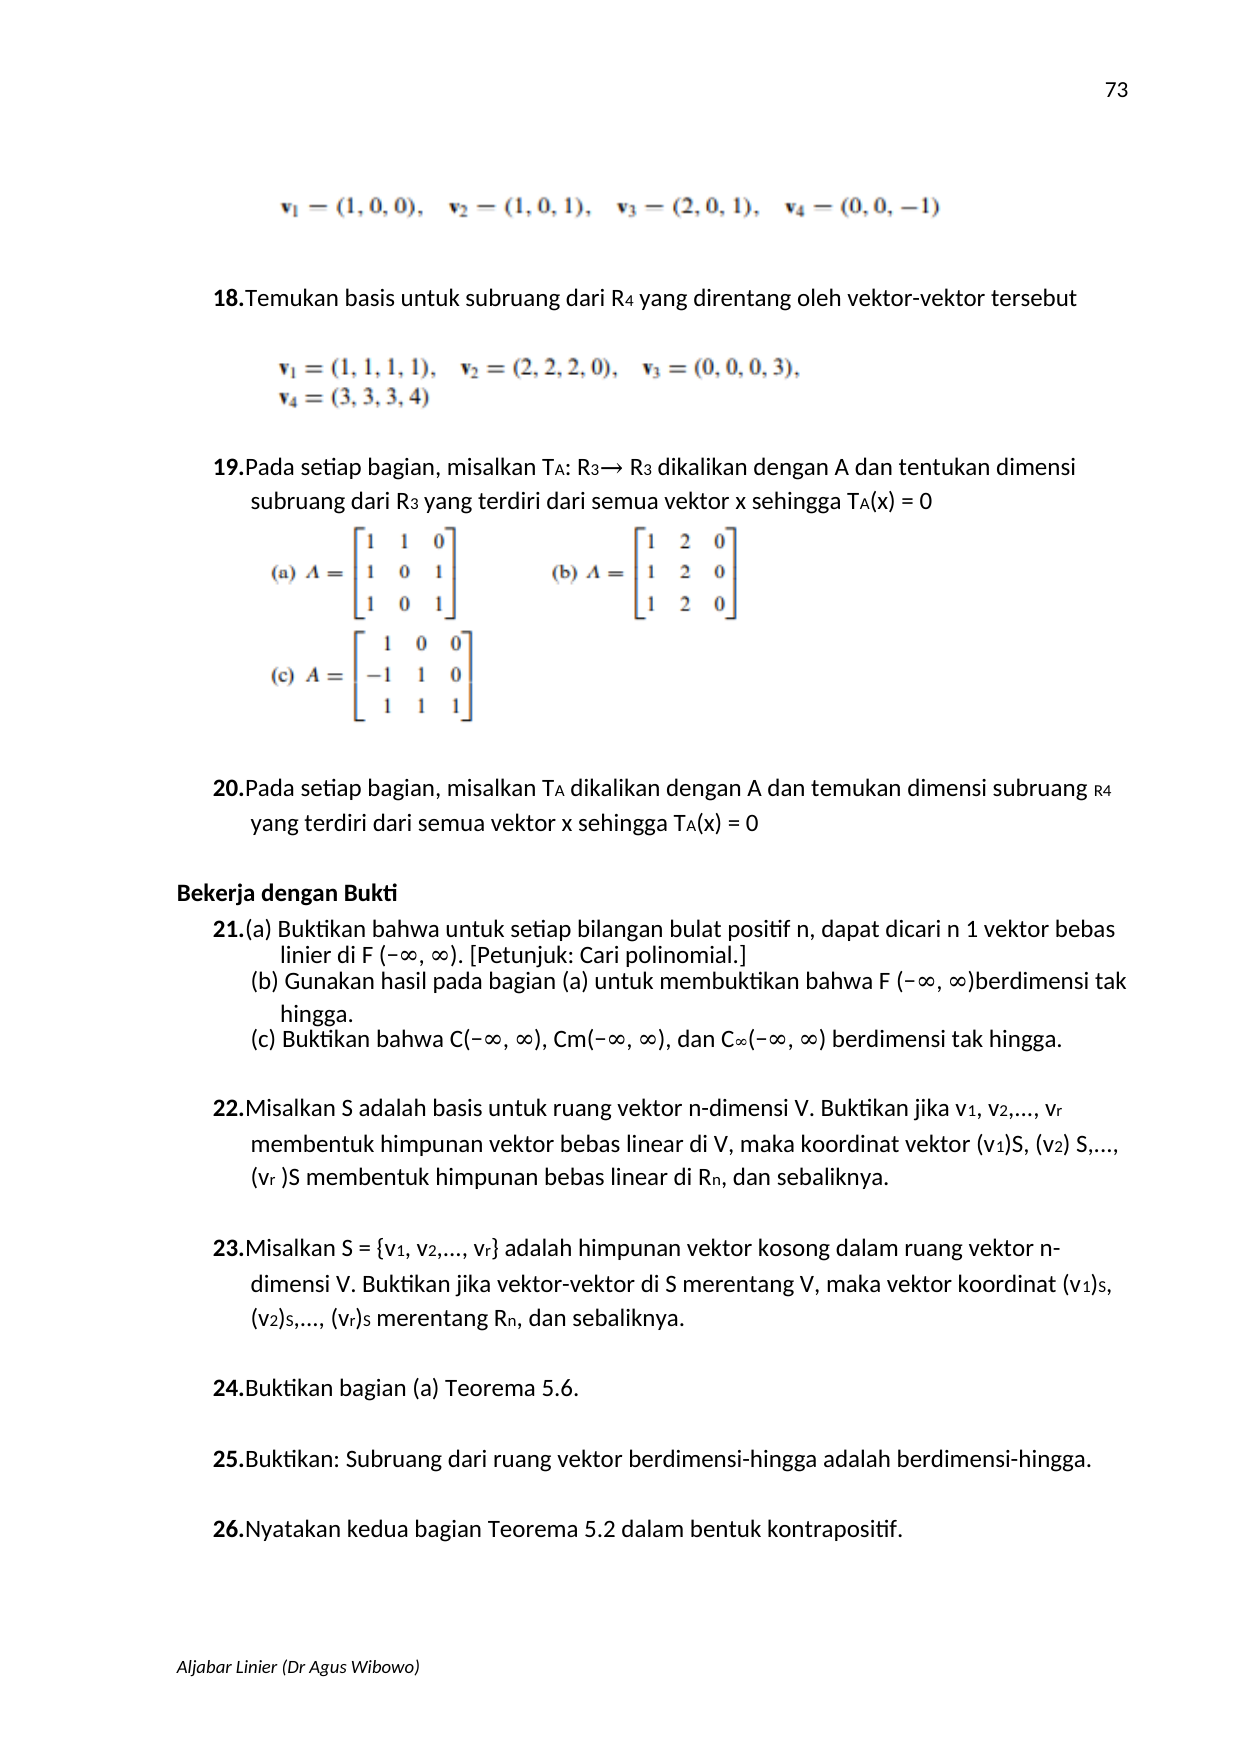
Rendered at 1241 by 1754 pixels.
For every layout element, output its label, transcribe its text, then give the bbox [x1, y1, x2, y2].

text yang terdiri dari semua vektor x sehingga TA(x) = 0 [250, 811, 1131, 836]
text (c) Buktikan bahwa C(−∞, ∞), Cm(−∞, ∞), dan C∞(−∞, ∞) berdimensi tak hingga. [250, 1035, 1024, 1051]
picture [269, 519, 758, 733]
text 21.(a) Buktikan bahwa untuk setiap bilangan bulat positif n, dapat dicari n 1 vektor bebas [213, 918, 1131, 943]
text 22.Misalkan S adalah basis untuk ruang vektor n-dimensi V. Buktikan jika v1, v2,..., vr [213, 1096, 1131, 1121]
text 25.Buktikan: Subruang dari ruang vektor berdimensi-hingga adalah berdimensi-hingga. [213, 1447, 1131, 1472]
picture [269, 351, 819, 421]
text (vr )S membentuk himpunan bebas linear di Rn, dan sebaliknya. [250, 1164, 1131, 1191]
text 20.Pada setiap bagian, misalkan TA dikalikan dengan A dan temukan dimensi subruang R4 [213, 776, 1131, 802]
text 24.Buktikan bagian (a) Teorema 5.6. [213, 1377, 1131, 1402]
text hingga. [280, 1002, 1131, 1027]
text Bekerja dengan Bukti [177, 882, 1131, 907]
text linier di F (−∞, ∞). [Petunjuk: Cari polinomial.] [280, 951, 539, 967]
text 26.Nyatakan kedua bagian Teorema 5.2 dalam bentuk kontrapositif. [213, 1517, 1131, 1542]
text (v2)S,..., (vr)S merentang Rn, dan sebaliknya. [250, 1305, 1131, 1331]
text 23.Misalkan S = {v1, v2,..., vr} adalah himpunan vektor kosong dalam ruang vektor n- [213, 1236, 1131, 1261]
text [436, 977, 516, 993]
text Aljabar Linier (Dr Agus Wibowo) [177, 1658, 1131, 1677]
text 73 [150, 79, 1128, 102]
text 18.Temukan basis untuk subruang dari R4 yang direntang oleh vektor-vektor tersebut [213, 285, 1131, 312]
picture [269, 176, 966, 241]
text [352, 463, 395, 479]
text membentuk himpunan vektor bebas linear di V, maka koordinat vektor (v1)S, (v2) S,..., [250, 1132, 1131, 1157]
text 19.Pada setiap bagian, misalkan TA: R3→ R3 dikalikan dengan A dan tentukan dimensi [396, 463, 795, 479]
text linier di F (−∞, ∞). [Petunjuk: Cari polinomial.] [629, 951, 1131, 967]
text 19.Pada setiap bagian, misalkan TA: R3→ R3 dikalikan dengan A dan tentukan dimensi [796, 463, 1131, 479]
text dimensi V. Buktikan jika vektor-vektor di S merentang V, maka vektor koordinat (v1)S, [250, 1272, 1131, 1297]
text subruang dari R3 yang terdiri dari semua vektor x sehingga TA(x) = 0 [250, 488, 1131, 515]
text (b) Gunakan hasil pada bagian (a) untuk membuktikan bahwa F (−∞, ∞)berdimensi tak [517, 977, 1131, 993]
